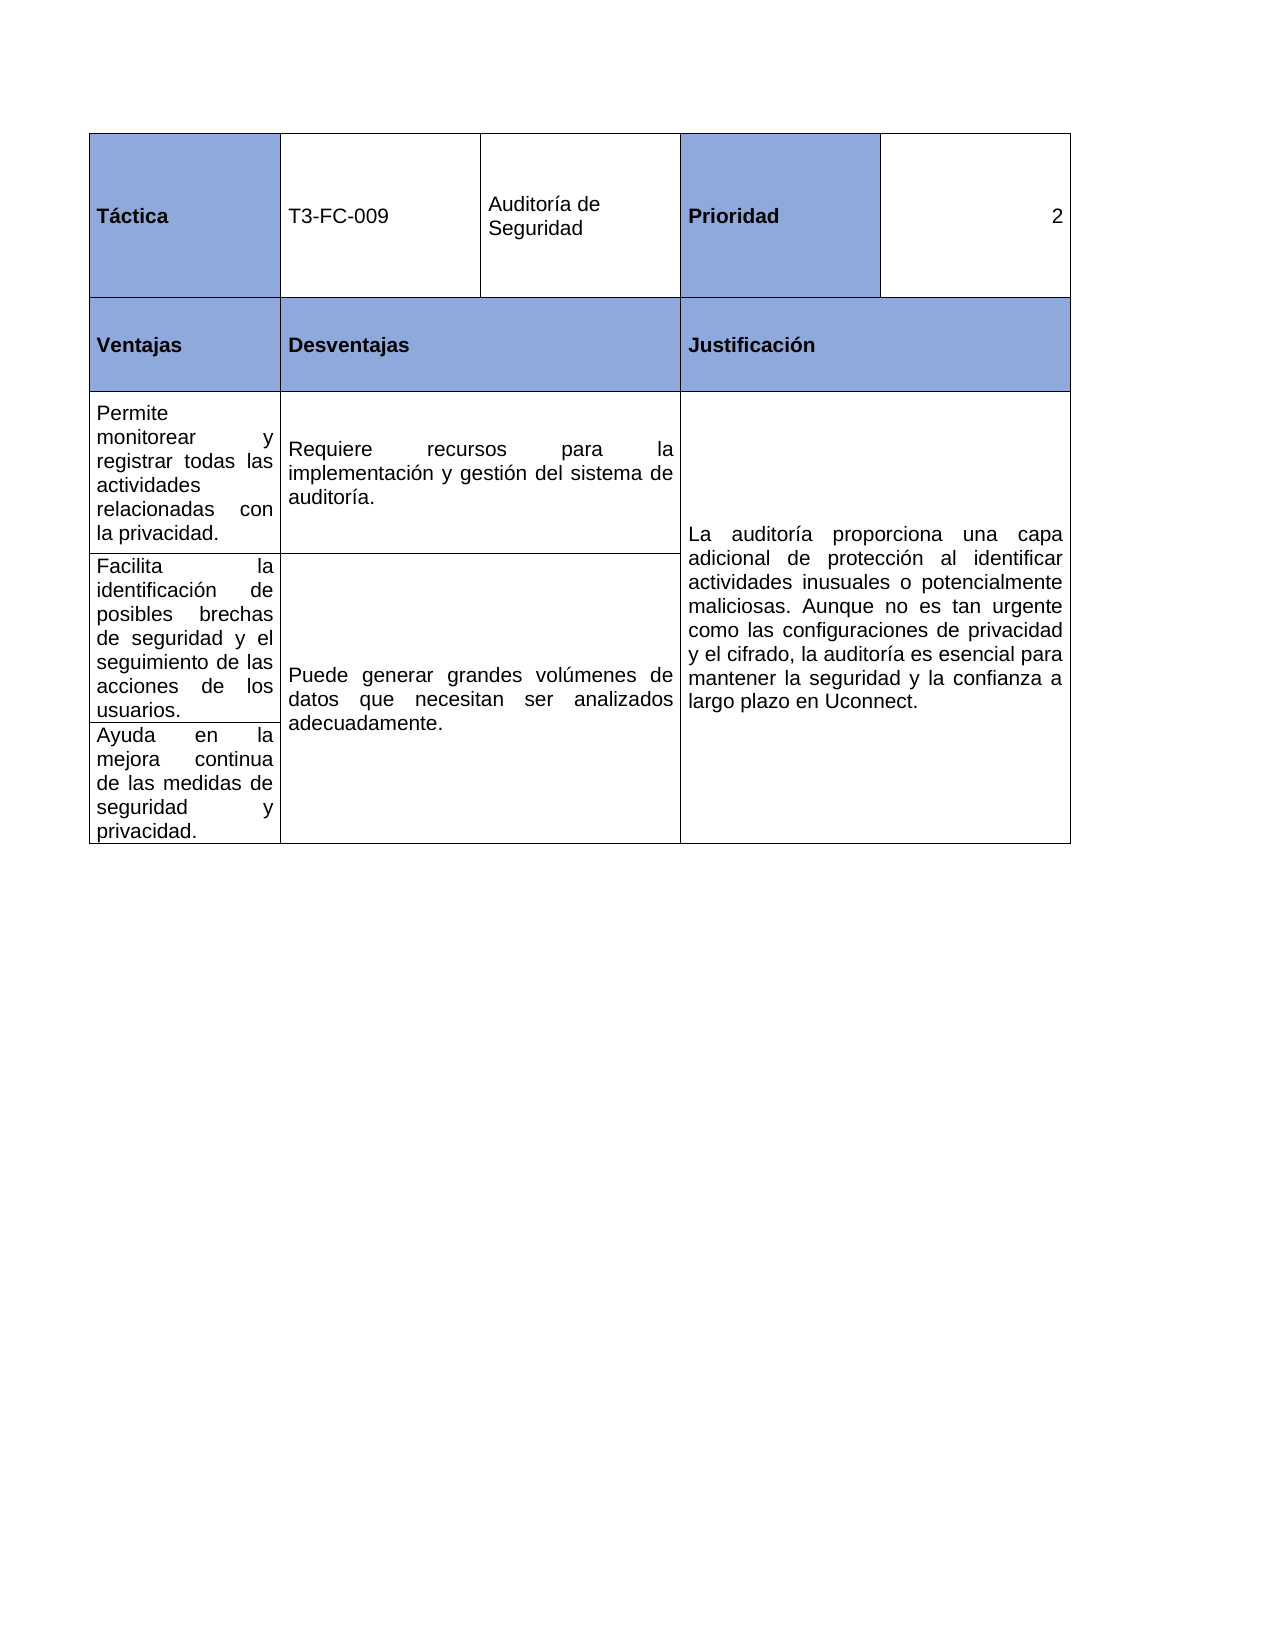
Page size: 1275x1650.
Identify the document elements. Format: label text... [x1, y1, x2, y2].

table_cell Puede generar grandes volúmenes de datos que necesitan ser analizados adecuadamente. [281, 554, 680, 843]
table_cell Ayuda en la mejora continua de las medidas de seguridad y privacidad. [90, 723, 280, 843]
table_cell Táctica [90, 134, 280, 297]
table_cell Prioridad [681, 134, 880, 297]
table_cell T3-FC-009 [281, 134, 480, 297]
table_cell Desventajas [281, 298, 680, 391]
table_cell Requiere recursos para la implementación y gestión del sistema de auditoría. [281, 392, 680, 553]
table_cell Justificación [681, 298, 1070, 391]
table_cell Permite monitorear y registrar todas las actividades relacionadas con la privacidad. [90, 392, 280, 553]
table_cell Ventajas [90, 298, 280, 391]
table_cell La auditoría proporciona una capa adicional de protección al identificar actividades inusuales o potencialmente maliciosas. Aunque no es tan urgente como las configuraciones de privacidad y el cifrado, la auditoría es esencial para mantener la seguridad y la confianza a largo plazo en Uconnect. [681, 392, 1070, 843]
table_cell Facilita la identificación de posibles brechas de seguridad y el seguimiento de las acciones de los usuarios. [90, 554, 280, 722]
table_cell 2 [881, 134, 1070, 297]
table_cell Auditoría de Seguridad [481, 134, 680, 297]
